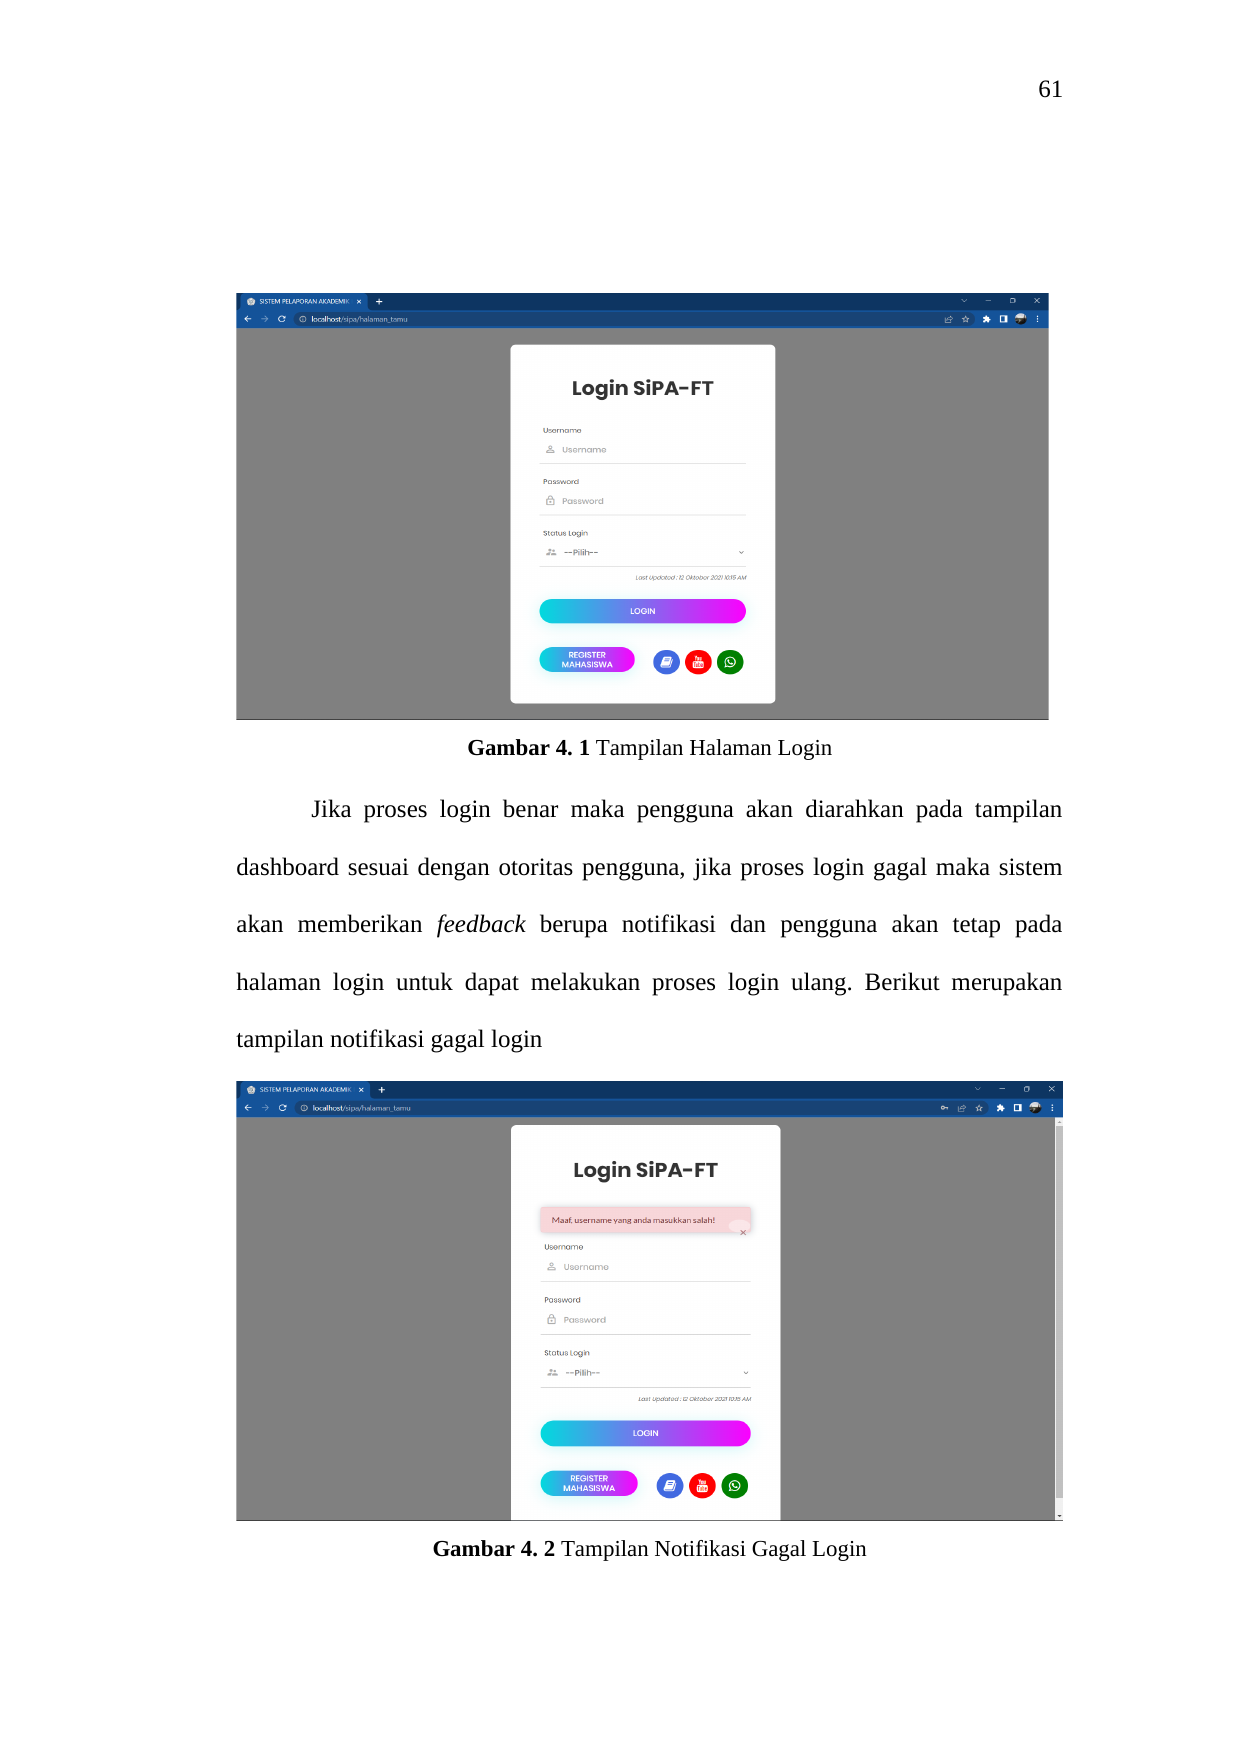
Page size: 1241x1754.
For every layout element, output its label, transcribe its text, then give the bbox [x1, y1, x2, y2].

text Gambar 4. 1 Tampilan Halaman Login [236, 734, 1063, 760]
picture [236, 1081, 1063, 1521]
text Jika proses login benar maka pengguna akan diarahkan pada tampilan dashboard sesuai dengan otoritas pengguna, jika proses login gagal maka sistem akan memberikan feedback berupa notifikasi dan pengguna akan tetap pada halaman login untuk dapat melakukan proses login ulang. Berikut merupakan tampilan notifikasi gagal login [236, 794, 1063, 1053]
picture [236, 293, 1049, 720]
text Gambar 4. 2 Tampilan Notifikasi Gagal Login [236, 1535, 1063, 1561]
